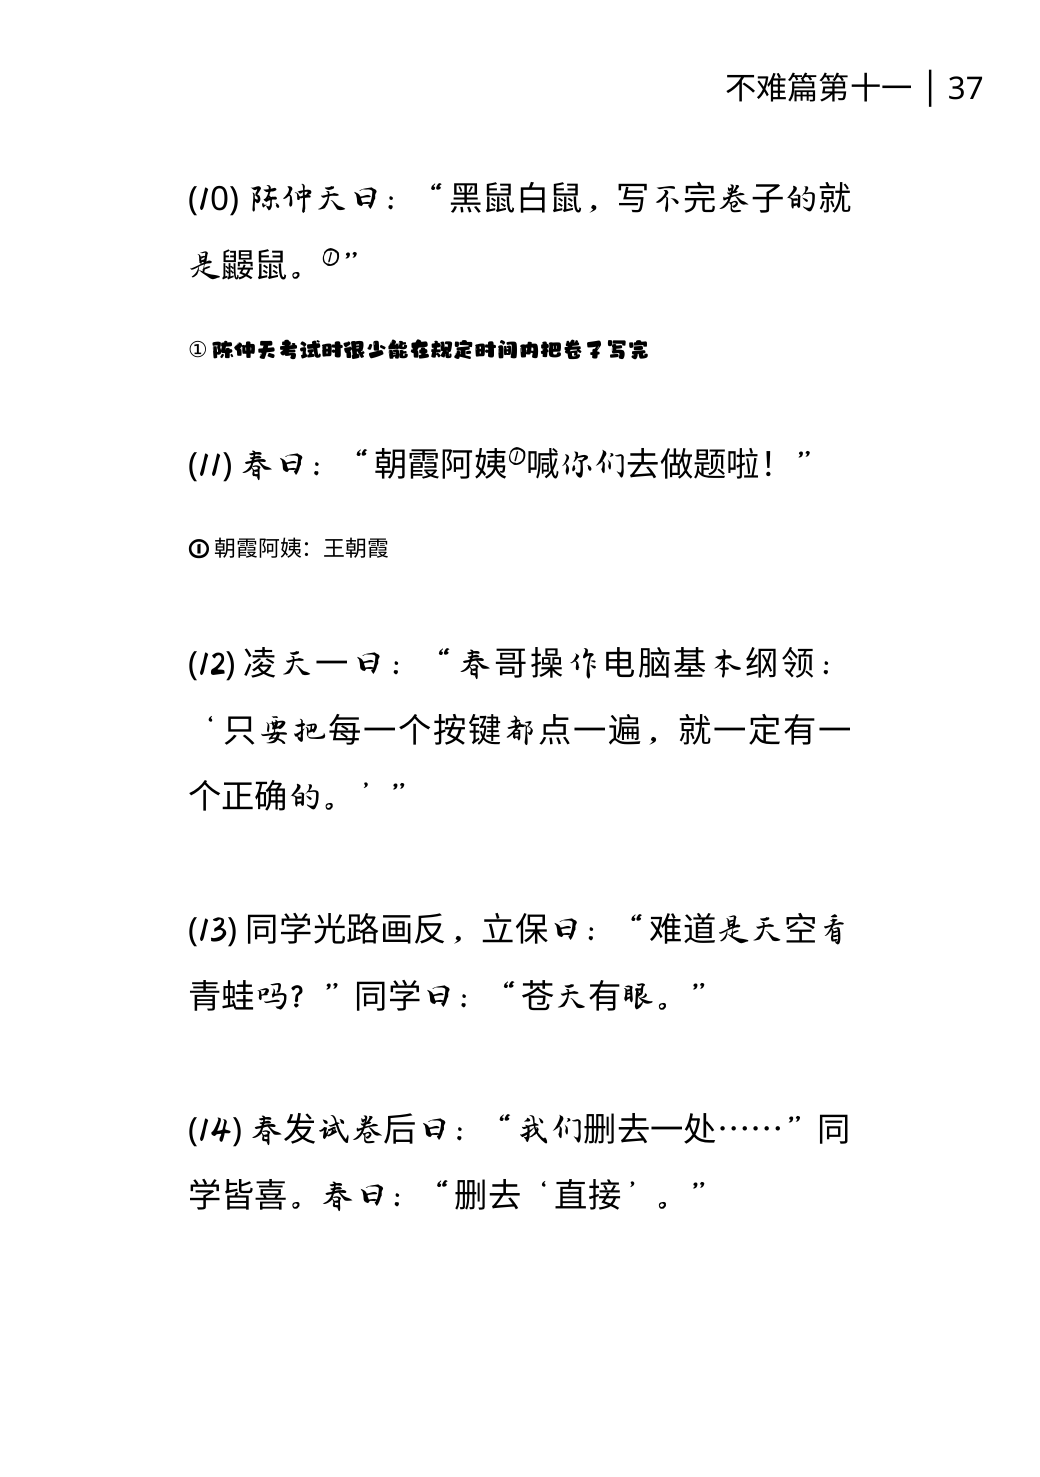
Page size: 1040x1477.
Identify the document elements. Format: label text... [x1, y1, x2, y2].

text ①陈仲天考试时很少能在规定时间内把卷子写完 [188, 333, 852, 366]
list 凌天一曰：“春哥操作电脑基本纲领：‘只要把每一个按键都点一遍，就一定有一个正确的。’” [188, 632, 852, 831]
list 春发试卷后曰：“我们删去一处……”同学皆喜。春曰：“删去‘直接’。” [188, 1097, 852, 1230]
text ①朝霞阿姨：王朝霞 [188, 532, 852, 565]
list 同学光路画反，立保曰：“难道是天空看青蛙吗？”同学曰：“苍天有眼。” [188, 897, 852, 1030]
list 陈仲天曰：“黑鼠白鼠，写不完卷子的就是鼹鼠。①” [188, 166, 852, 299]
list 春曰：“朝霞阿姨①喊你们去做题啦！” [188, 432, 852, 499]
